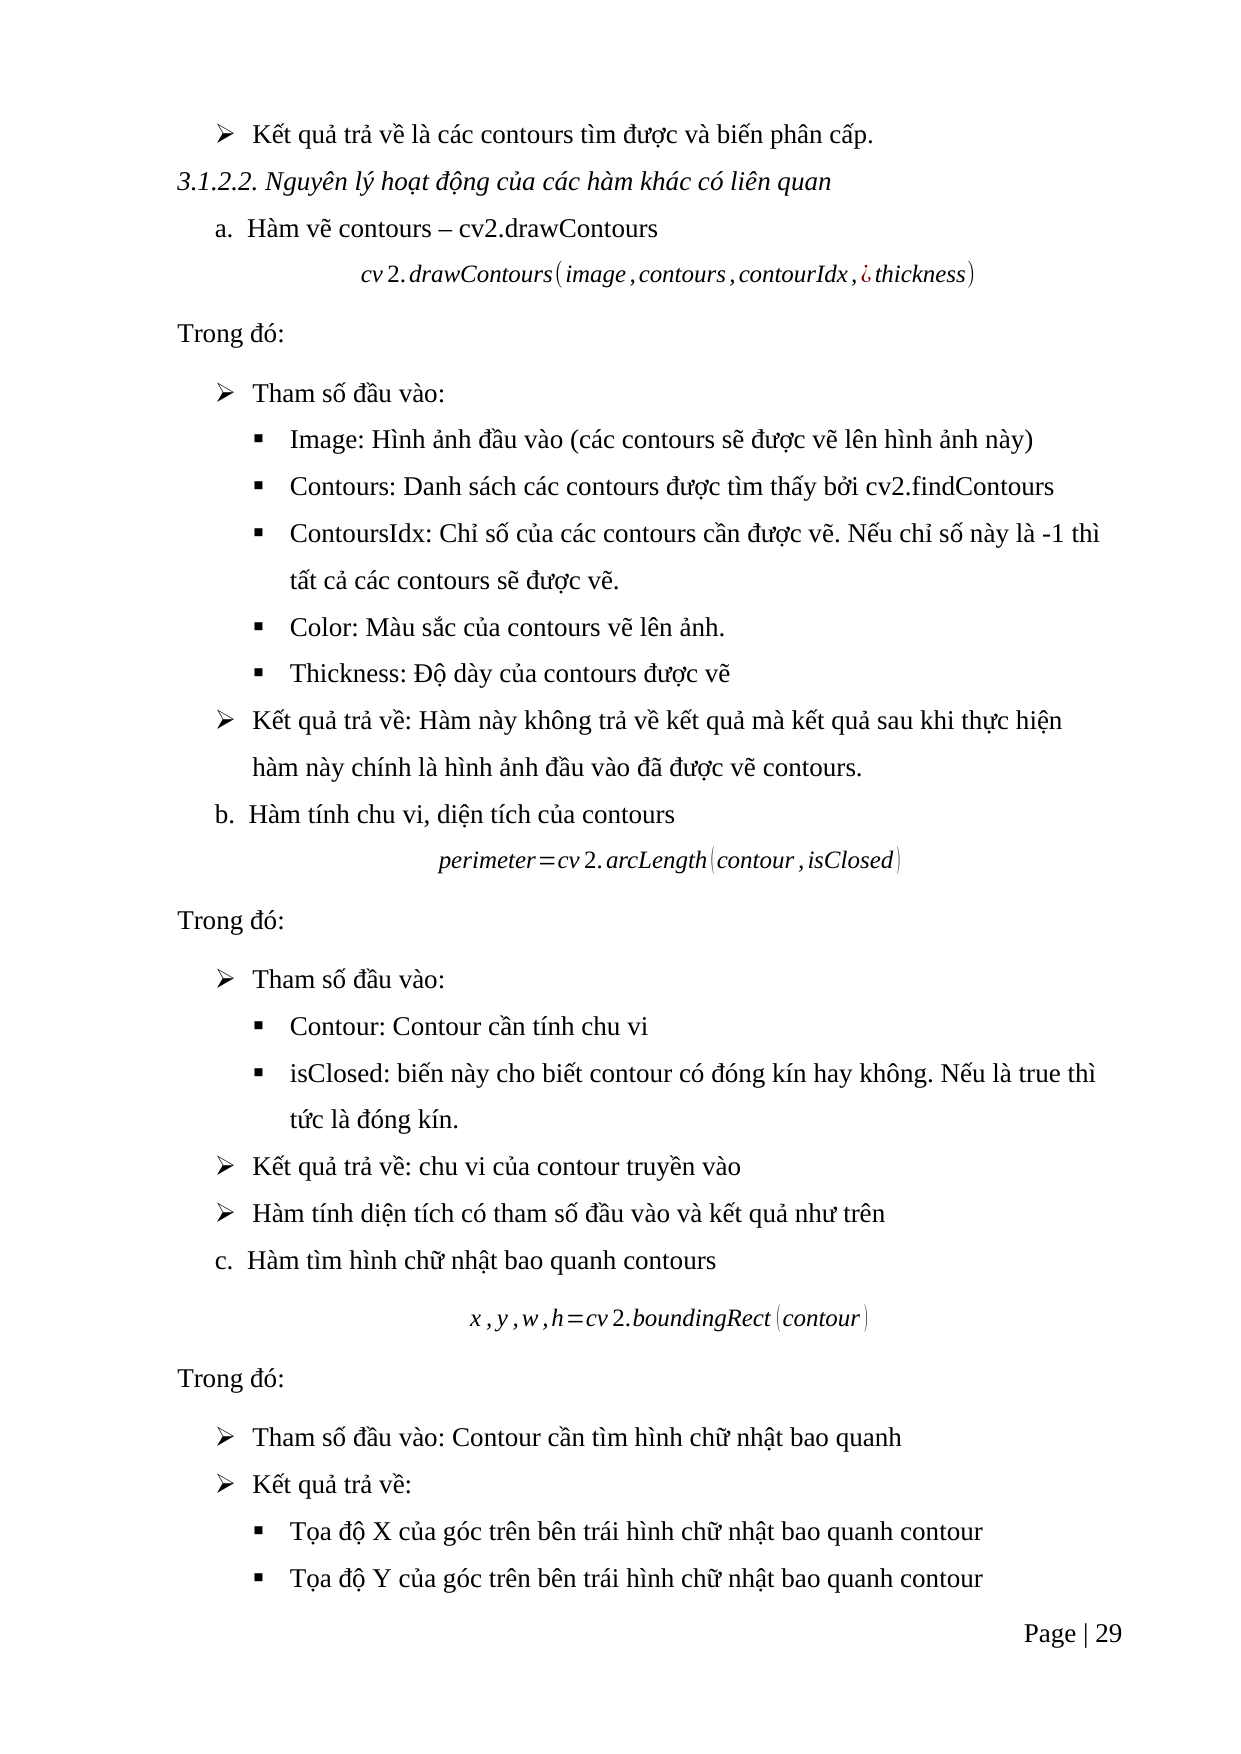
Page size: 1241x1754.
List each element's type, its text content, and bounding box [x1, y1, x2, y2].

text Trong đó: [177, 1362, 1122, 1393]
text Trong đó: [177, 904, 1122, 935]
list Kết quả trả về: chu vi của contour truyền vào [214, 1150, 1122, 1181]
list Tham số đầu vào: [214, 963, 1122, 994]
list Contour: Contour cần tính chu vi [252, 1010, 1122, 1041]
list Tham số đầu vào: Contour cần tìm hình chữ nhật bao quanh [214, 1421, 1122, 1453]
list Nguyên lý hoạt động của các hàm khác có liên quan [177, 165, 1122, 196]
list Hàm tính diện tích có tham số đầu vào và kết quả như trên [214, 1197, 1122, 1228]
list Color: Màu sắc của contours vẽ lên ảnh. [252, 611, 1122, 642]
list Kết quả trả về: Hàm này không trả về kết quả mà kết quả sau khi thực hiện hàm này chính là hình ảnh đầu vào đã được vẽ contours. [214, 704, 1122, 782]
list ContoursIdx: Chỉ số của các contours cần được vẽ. Nếu chỉ số này là -1 thì tất cả các contours sẽ được vẽ. [252, 517, 1122, 595]
list Tham số đầu vào: [214, 377, 1122, 408]
list isClosed: biến này cho biết contour có đóng kín hay không. Nếu là true thì tức là đóng kín. [252, 1057, 1122, 1134]
list Hàm tìm hình chữ nhật bao quanh contours [214, 1244, 1122, 1275]
list Kết quả trả về: [214, 1468, 1122, 1499]
list Hàm tính chu vi, diện tích của contours [214, 798, 1122, 829]
list Image: Hình ảnh đầu vào (các contours sẽ được vẽ lên hình ảnh này) [252, 423, 1122, 455]
list Kết quả trả về là các contours tìm được và biến phân cấp. [214, 118, 1122, 149]
list Contours: Danh sách các contours được tìm thấy bởi cv2.findContours [252, 470, 1122, 502]
list Tọa độ Y của góc trên bên trái hình chữ nhật bao quanh contour [252, 1562, 1122, 1593]
list Thickness: Độ dày của contours được vẽ [252, 658, 1122, 689]
list Hàm vẽ contours – cv2.drawContours [214, 212, 1122, 243]
list Tọa độ X của góc trên bên trái hình chữ nhật bao quanh contour [252, 1515, 1122, 1546]
text Trong đó: [177, 317, 1122, 349]
